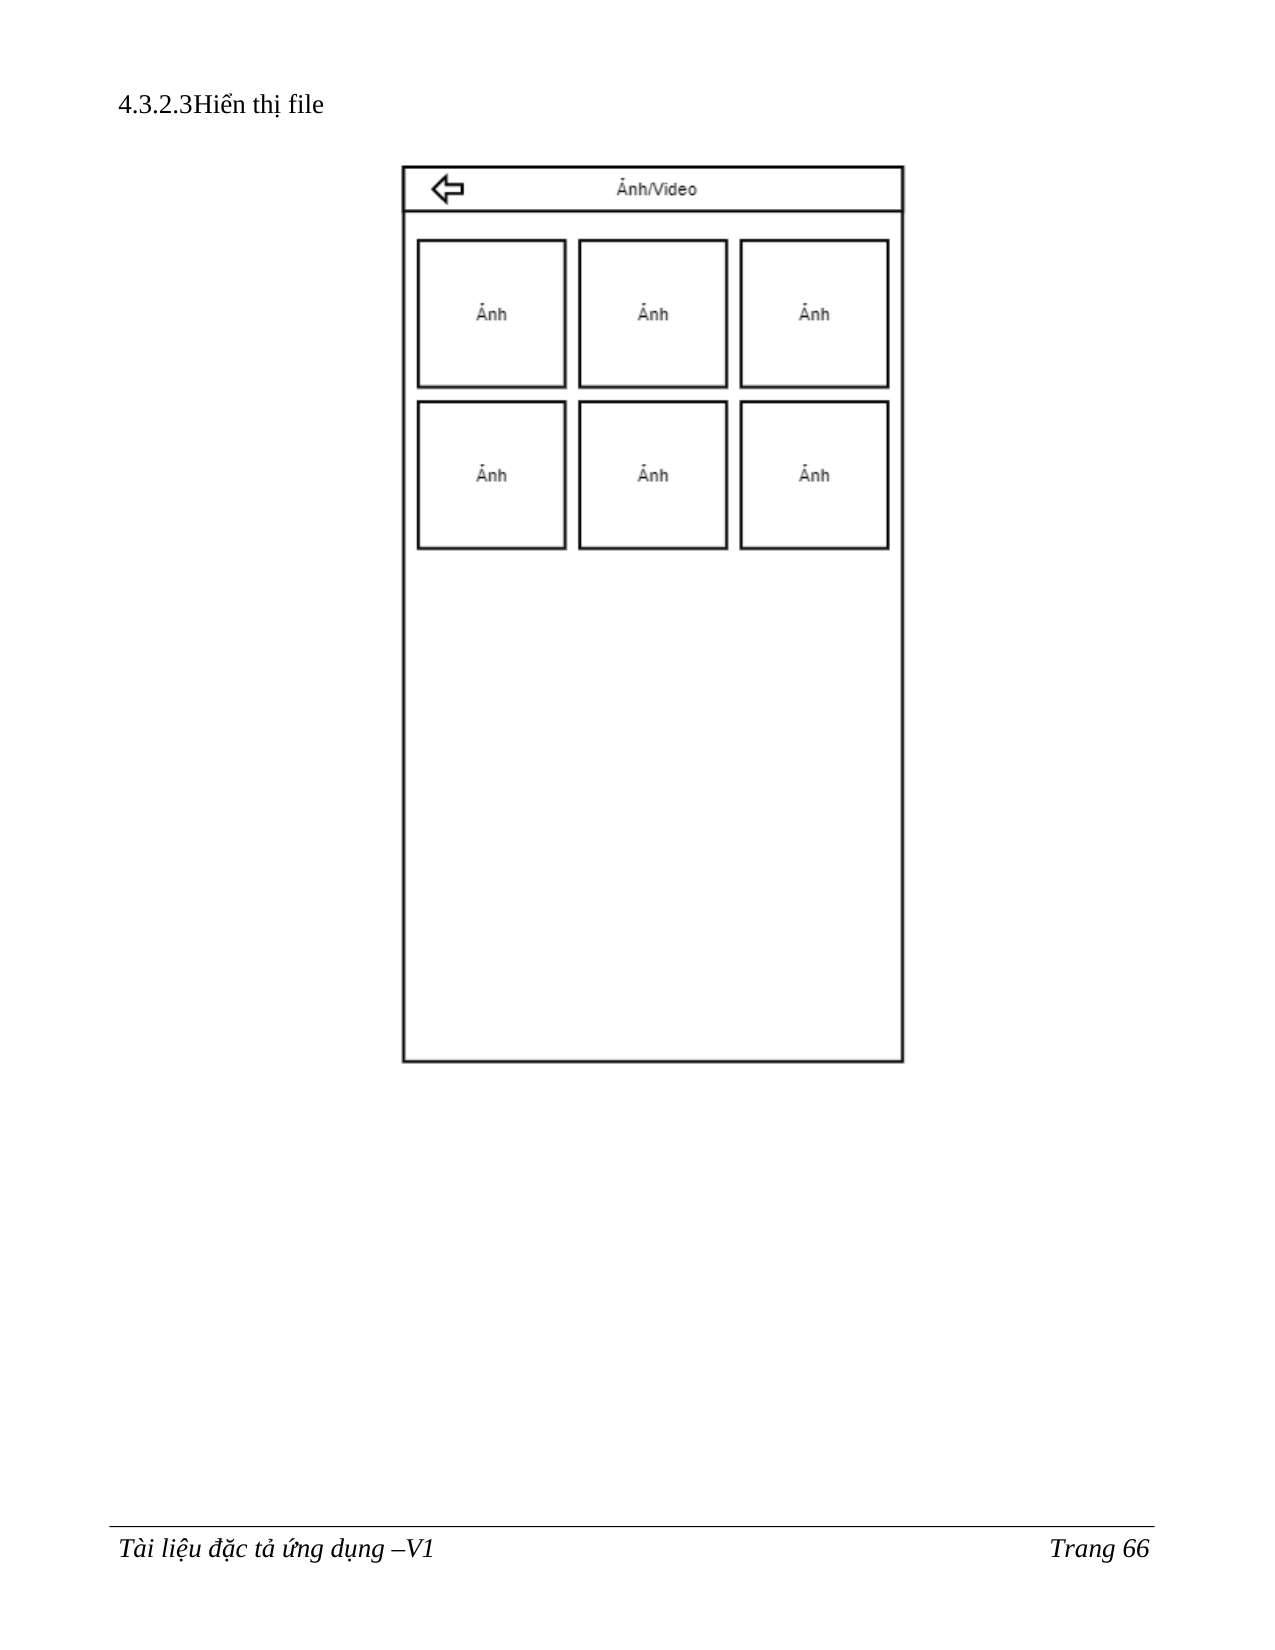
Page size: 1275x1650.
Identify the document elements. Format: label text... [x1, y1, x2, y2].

picture [389, 147, 915, 1070]
subtitle Hiển thị file [118, 89, 1186, 120]
